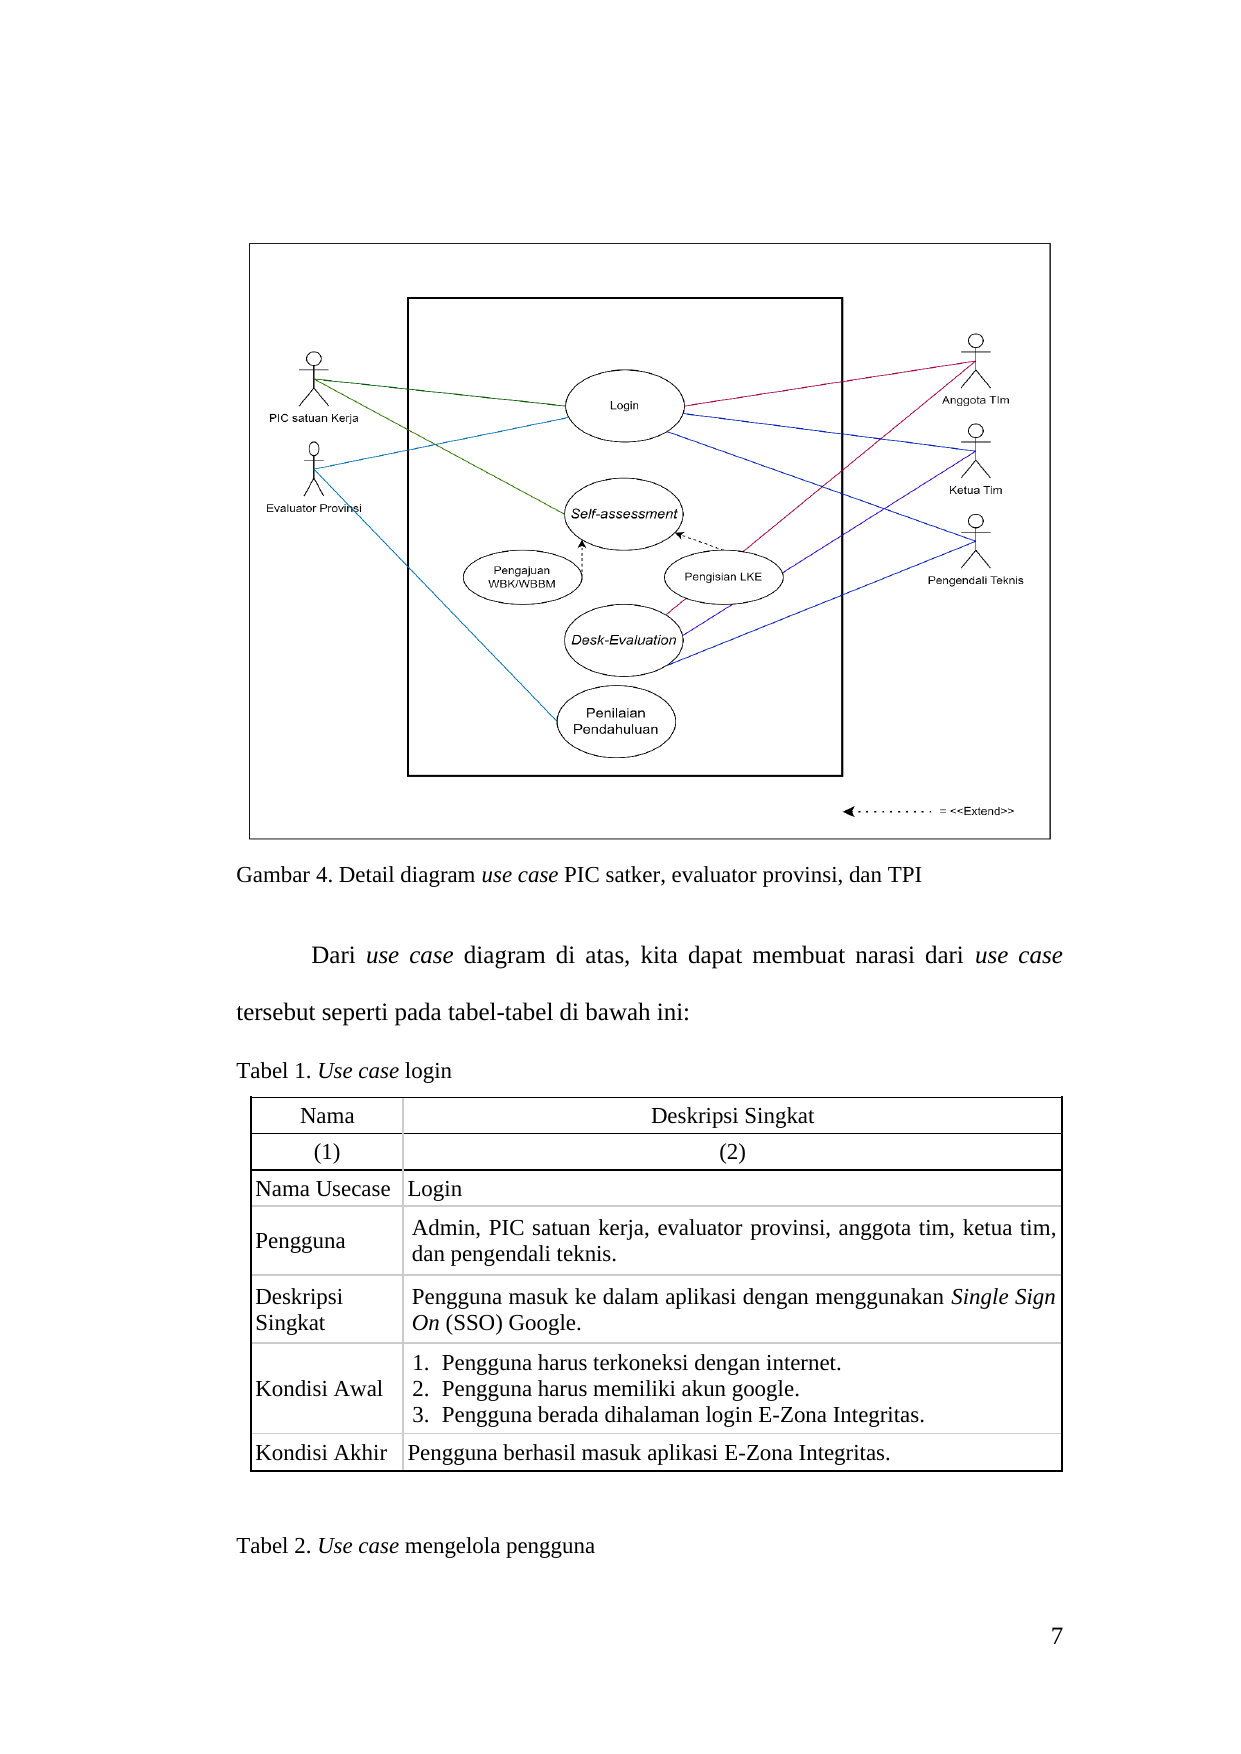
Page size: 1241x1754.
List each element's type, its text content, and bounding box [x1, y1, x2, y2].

table_cell (2) [404, 1134, 1061, 1169]
picture [239, 234, 1060, 848]
table_cell Pengguna masuk ke dalam aplikasi dengan menggunakan Single Sign On (SSO) Google. [404, 1276, 1061, 1342]
table_cell Pengguna harus terkoneksi dengan internet. Pengguna harus memiliki akun google. Pengguna berada dihalaman login E-Zona Integritas. [404, 1344, 1061, 1433]
table_cell Nama Usecase [252, 1171, 402, 1205]
text Tabel 1. Use case login [236, 1057, 1063, 1083]
table_cell Pengguna berhasil masuk aplikasi E-Zona Integritas. [404, 1434, 1061, 1470]
table_cell Login [404, 1171, 1061, 1205]
text Dari use case diagram di atas, kita dapat membuat narasi dari use case tersebut seperti pada tabel-tabel di bawah ini: [236, 940, 1063, 1026]
table_cell Admin, PIC satuan kerja, evaluator provinsi, anggota tim, ketua tim, dan pengendali teknis. [404, 1207, 1061, 1274]
table_cell Pengguna [252, 1207, 402, 1274]
table_header Deskripsi Singkat [404, 1098, 1061, 1133]
table_cell Kondisi Akhir [252, 1434, 402, 1470]
text Tabel 2. Use case mengelola pengguna [236, 1532, 1063, 1558]
table_header Nama [252, 1098, 402, 1133]
table_cell (1) [252, 1134, 402, 1169]
table_cell Kondisi Awal [252, 1344, 402, 1433]
table_cell Deskripsi Singkat [252, 1276, 402, 1342]
text Gambar 4. Detail diagram use case PIC satker, evaluator provinsi, dan TPI [236, 861, 1063, 887]
